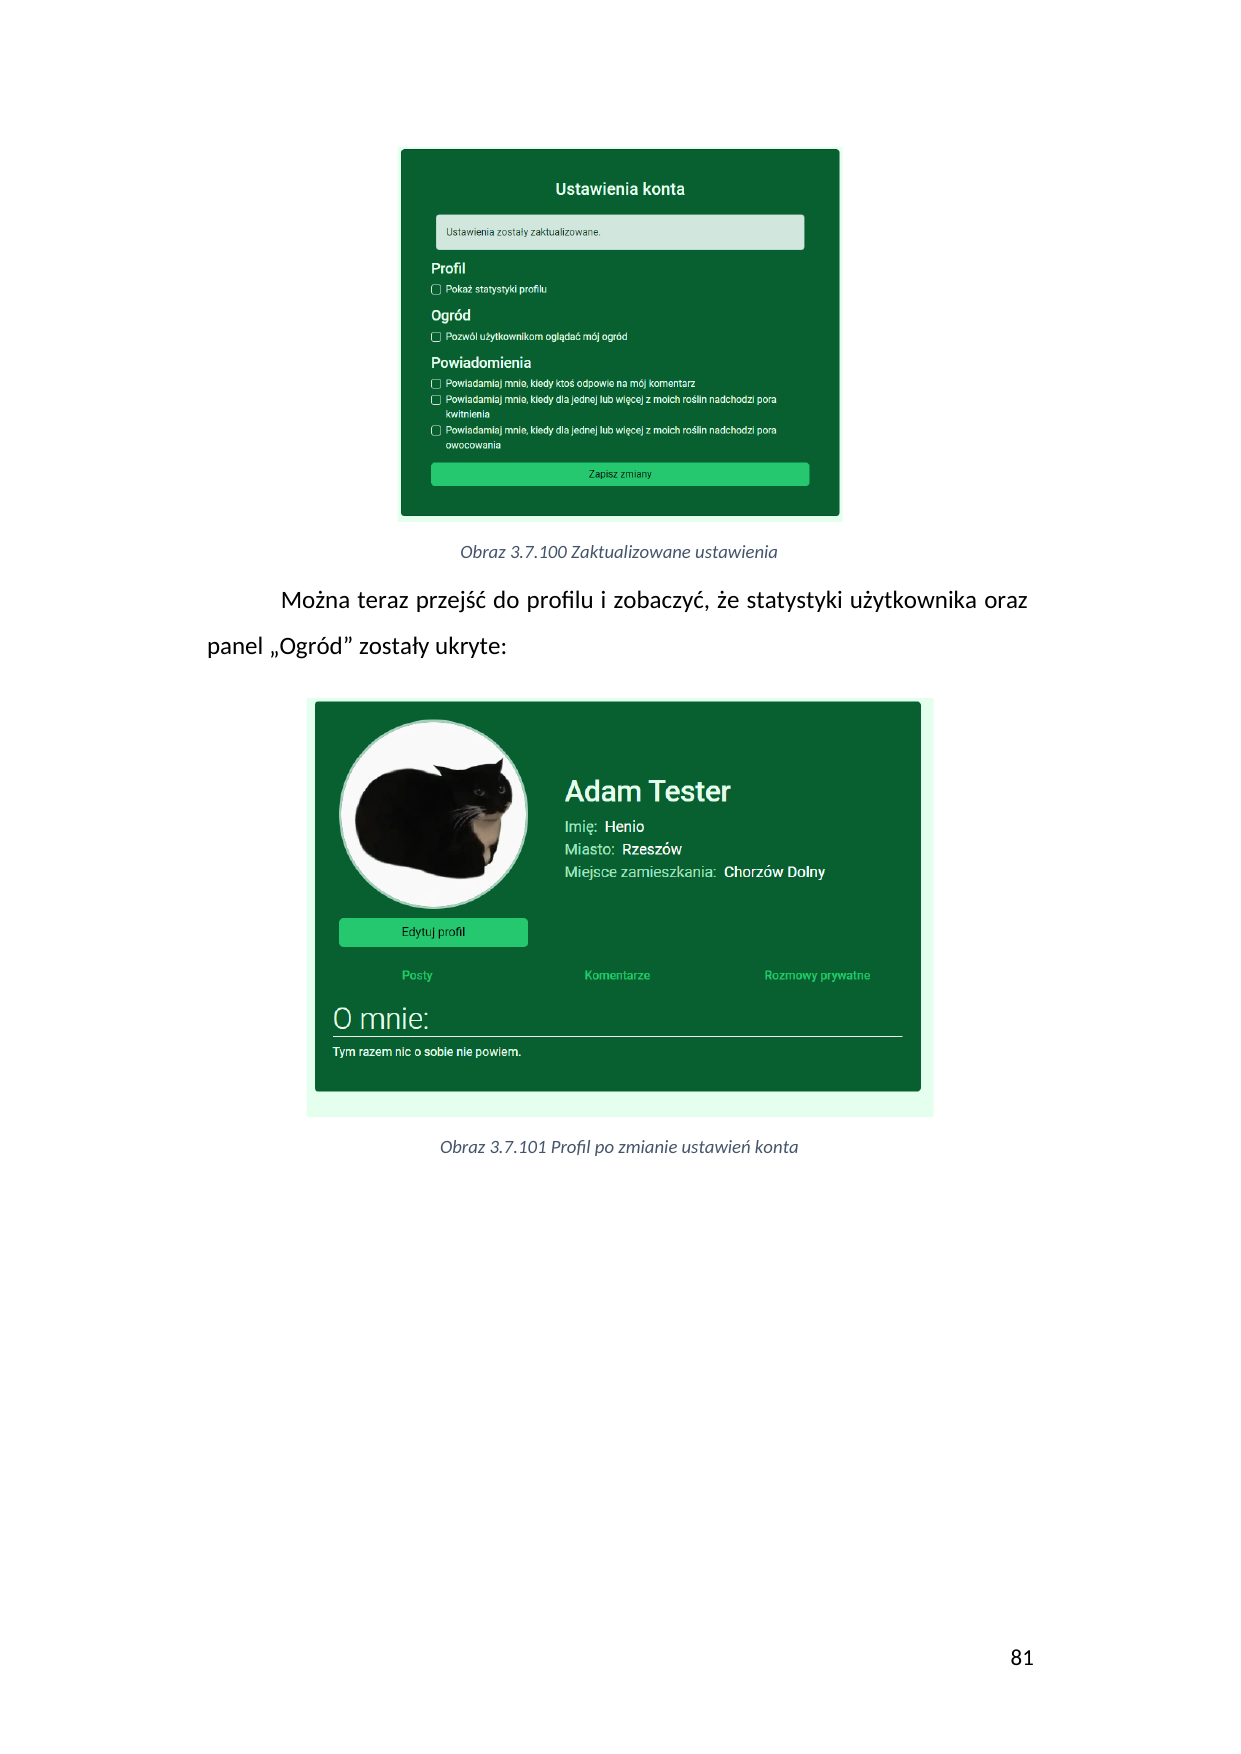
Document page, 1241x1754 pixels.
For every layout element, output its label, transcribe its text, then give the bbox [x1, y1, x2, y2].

picture [397, 147, 843, 522]
text Można teraz przejść do profilu i zobaczyć, że statystyki użytkownika oraz panel „Ogród” zostały ukryte: [207, 584, 1029, 660]
picture [306, 698, 934, 1117]
